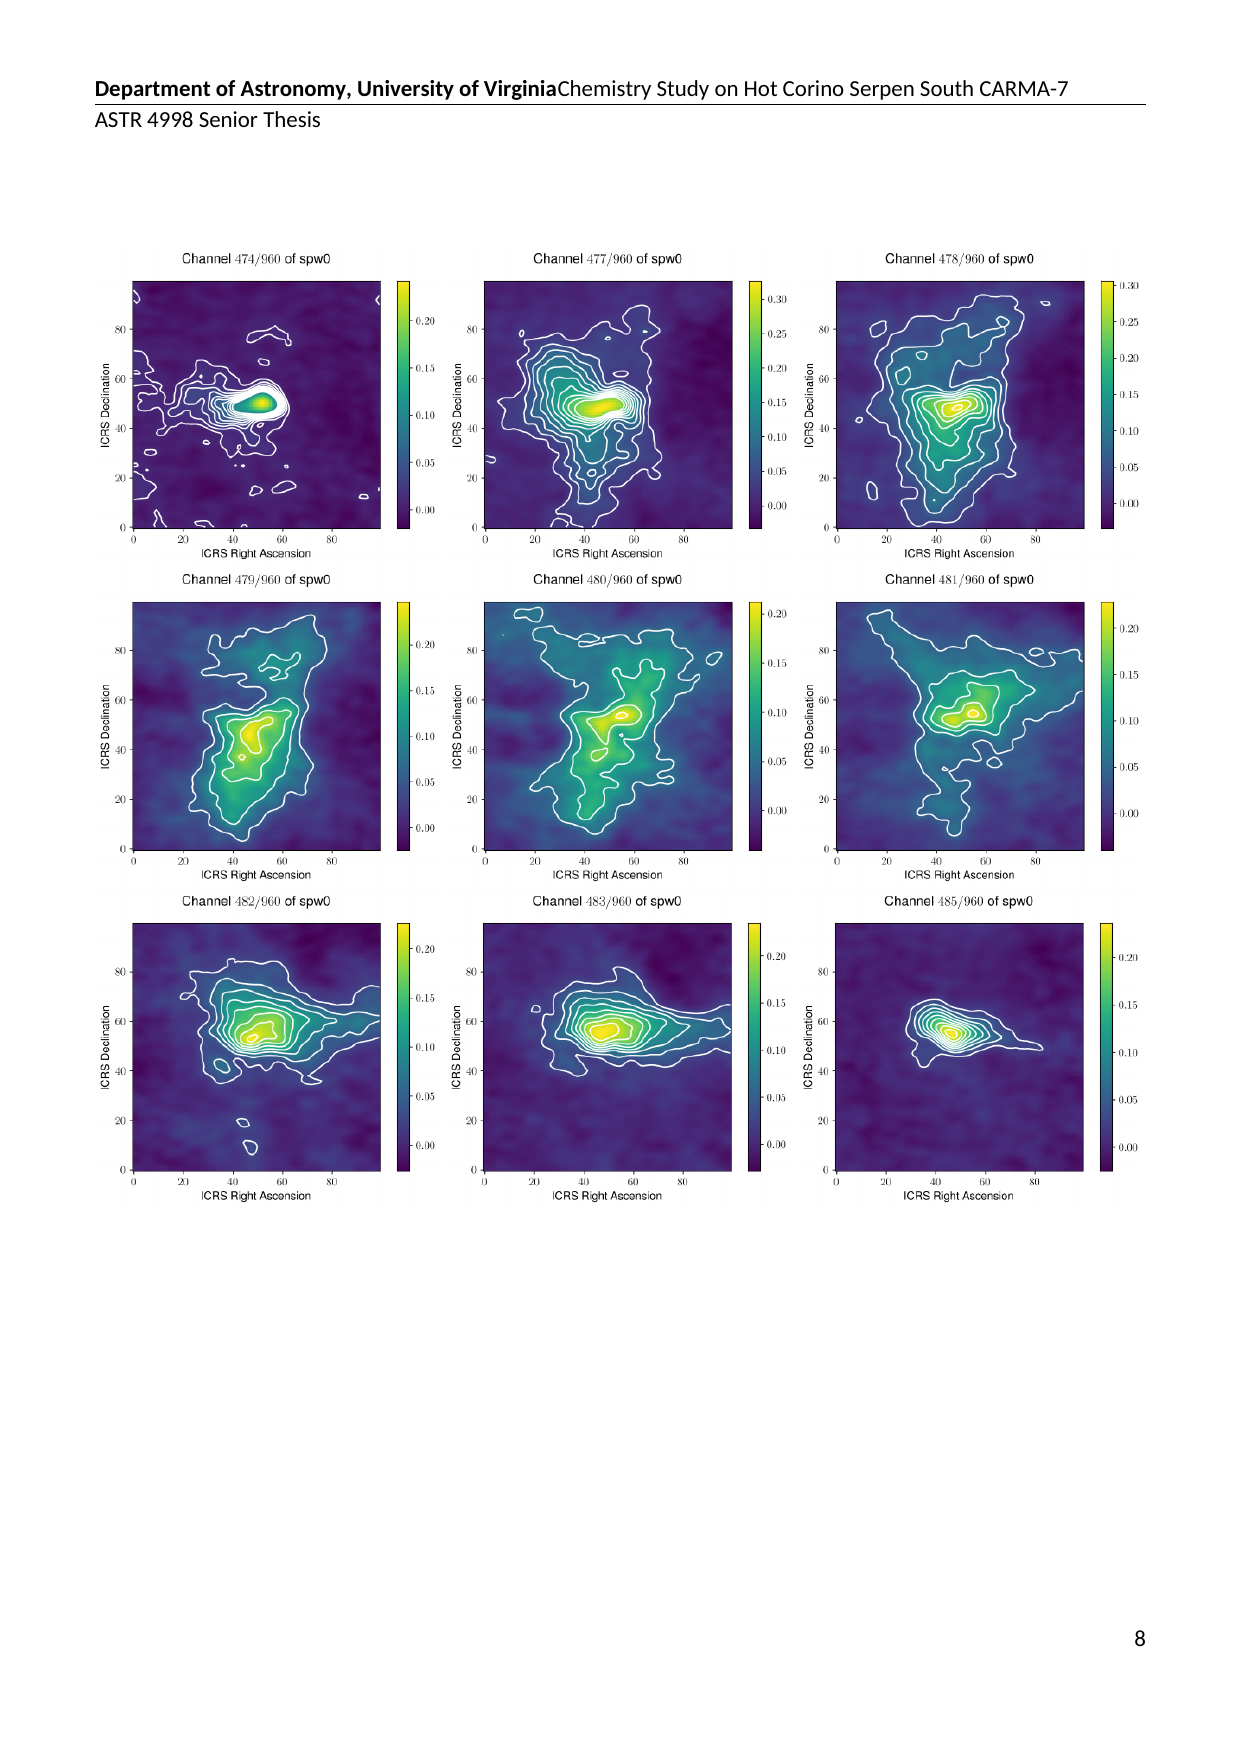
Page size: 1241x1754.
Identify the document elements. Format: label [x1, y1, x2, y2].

picture [94, 270, 1140, 1232]
